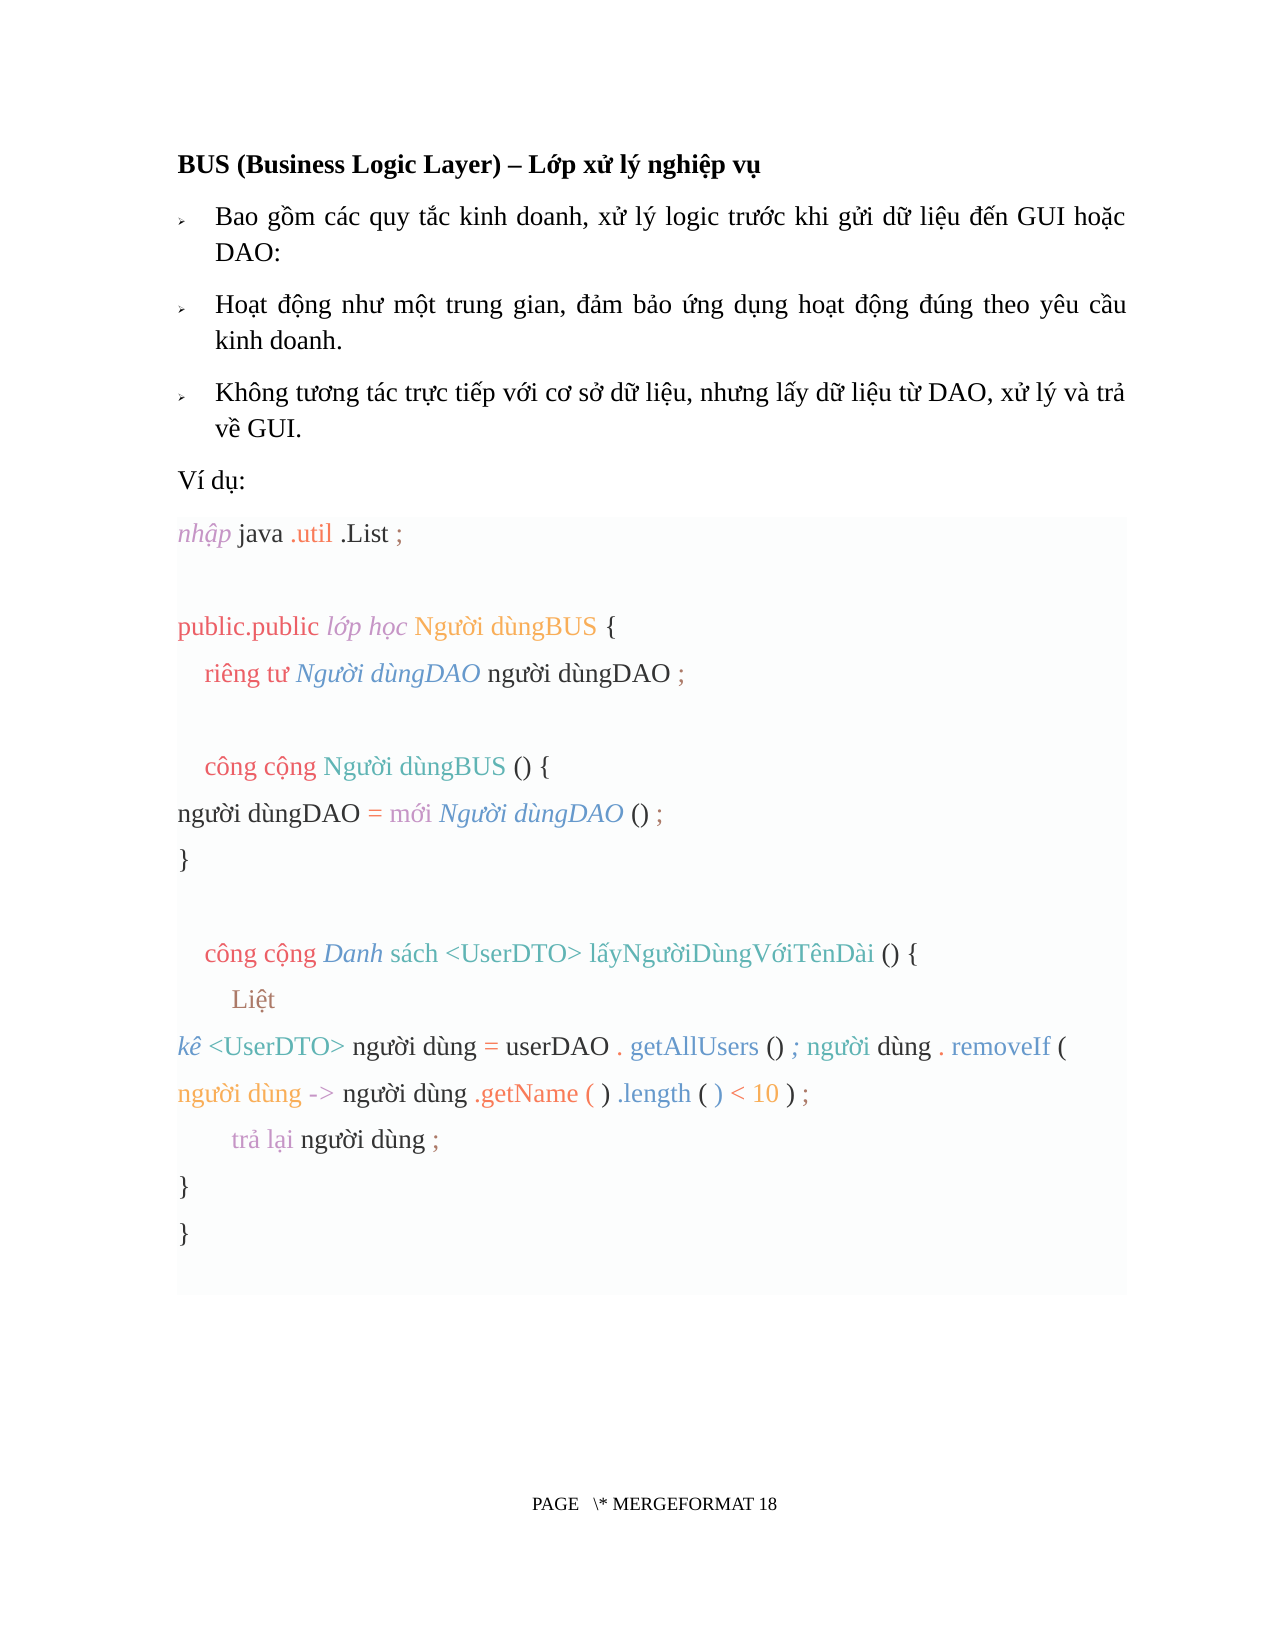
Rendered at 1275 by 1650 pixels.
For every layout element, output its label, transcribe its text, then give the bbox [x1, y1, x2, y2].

text Ví dụ: [177, 464, 1127, 496]
list Không tương tác trực tiếp với cơ sở dữ liệu, nhưng lấy dữ liệu từ DAO, xử lý và trả về GUI. [177, 376, 1127, 443]
text nhập java .util .List ; public.public​​ lớp học Người dùngBUS { riêng tư Người dùngDAO người dùngDAO ; công cộng Người dùngBUS () { người dùngDAO = mới Người dùngDAO () ; } công cộng Danh sách <UserDTO>​ lấyNgườiDùngVớiTênDài () { Liệt kê <UserDTO> người dùng = userDAO . getAllUsers () ; người dùng . removeIf ( người dùng -> người dùng .getName ( ) .length ( ) < 10 ) ; trả lại người dùng ; } } [177, 517, 1127, 1295]
list Bao gồm các quy tắc kinh doanh, xử lý logic trước khi gửi dữ liệu đến GUI hoặc DAO: [177, 200, 1127, 267]
list Hoạt động như một trung gian, đảm bảo ứng dụng hoạt động đúng theo yêu cầu kinh doanh. [177, 288, 1127, 355]
text BUS (Business Logic Layer) – Lớp xử lý nghiệp vụ [177, 148, 1127, 179]
